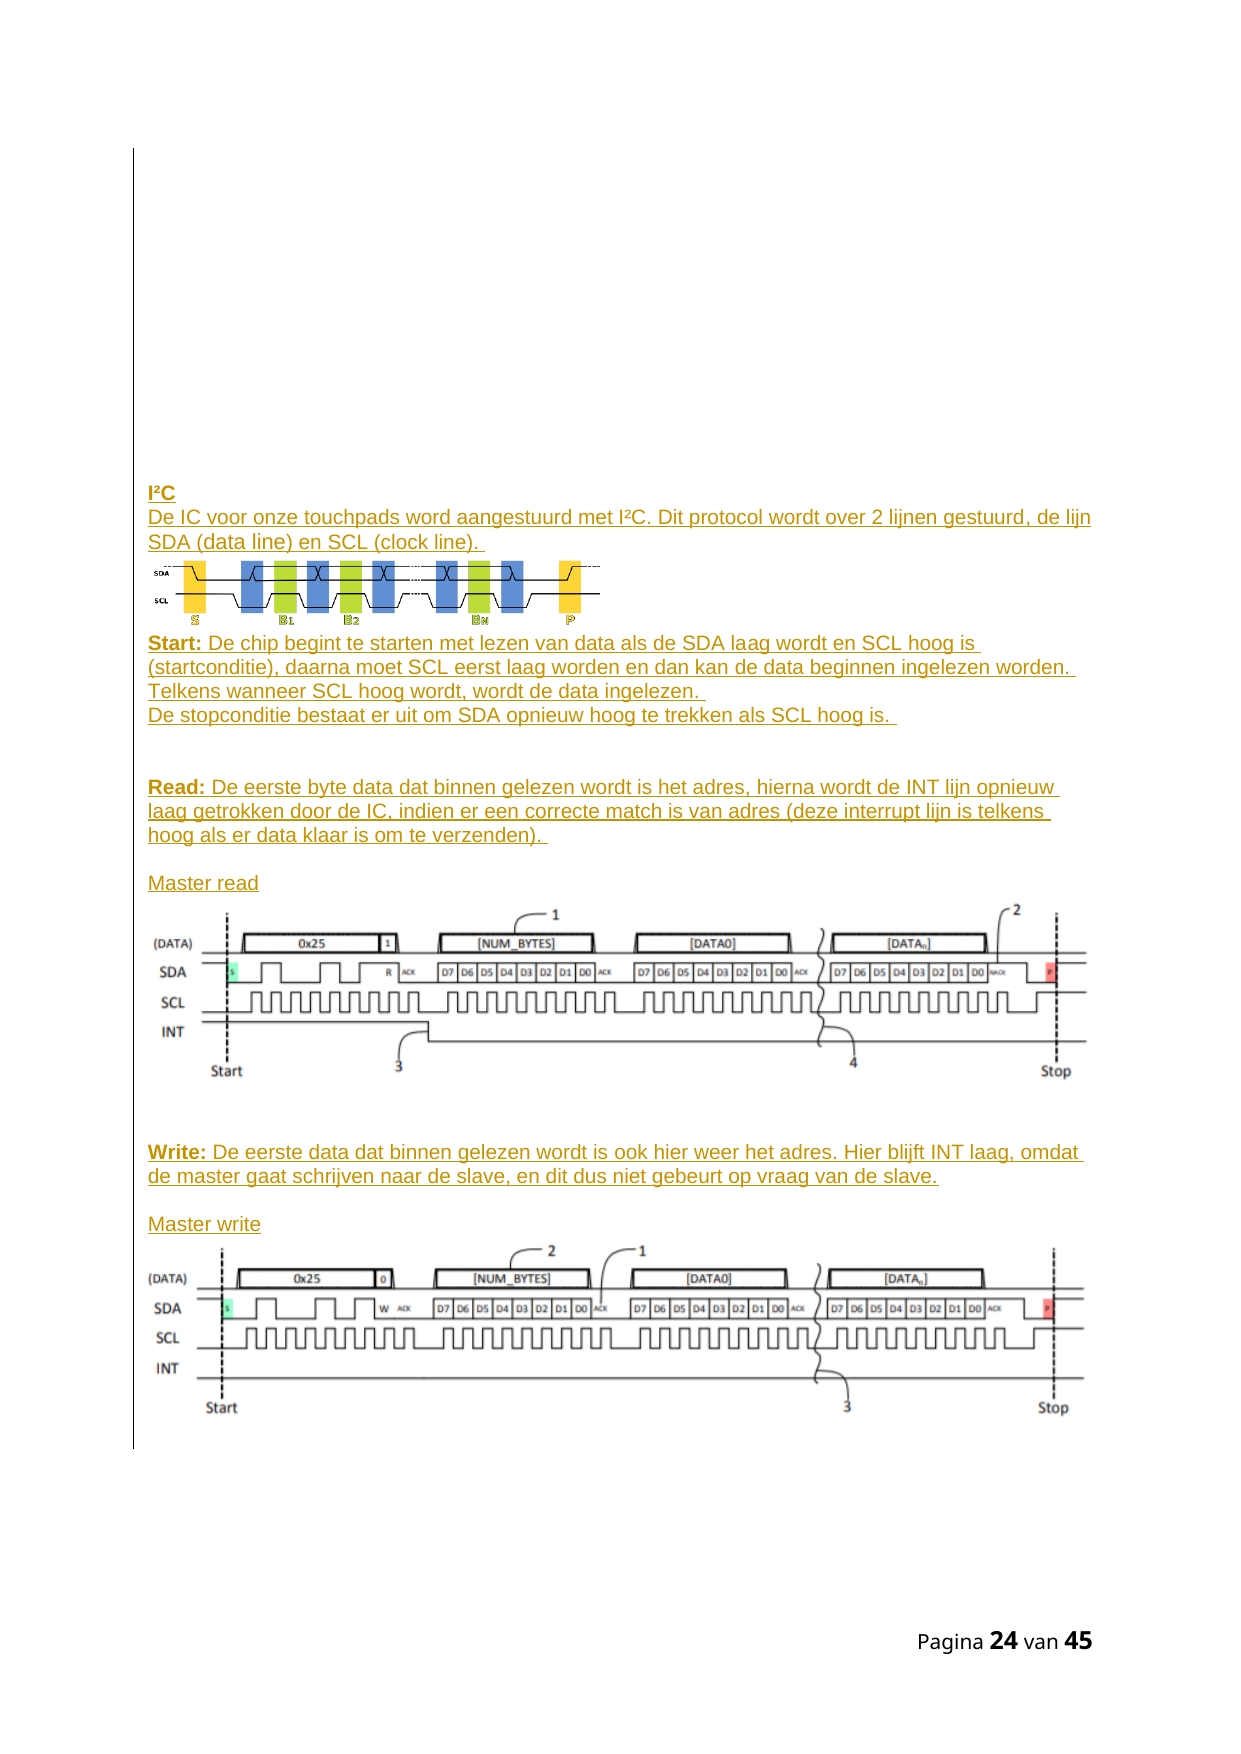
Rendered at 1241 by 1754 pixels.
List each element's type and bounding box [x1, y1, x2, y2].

picture [147, 894, 1093, 1093]
picture [147, 554, 607, 631]
picture [147, 1236, 1088, 1426]
